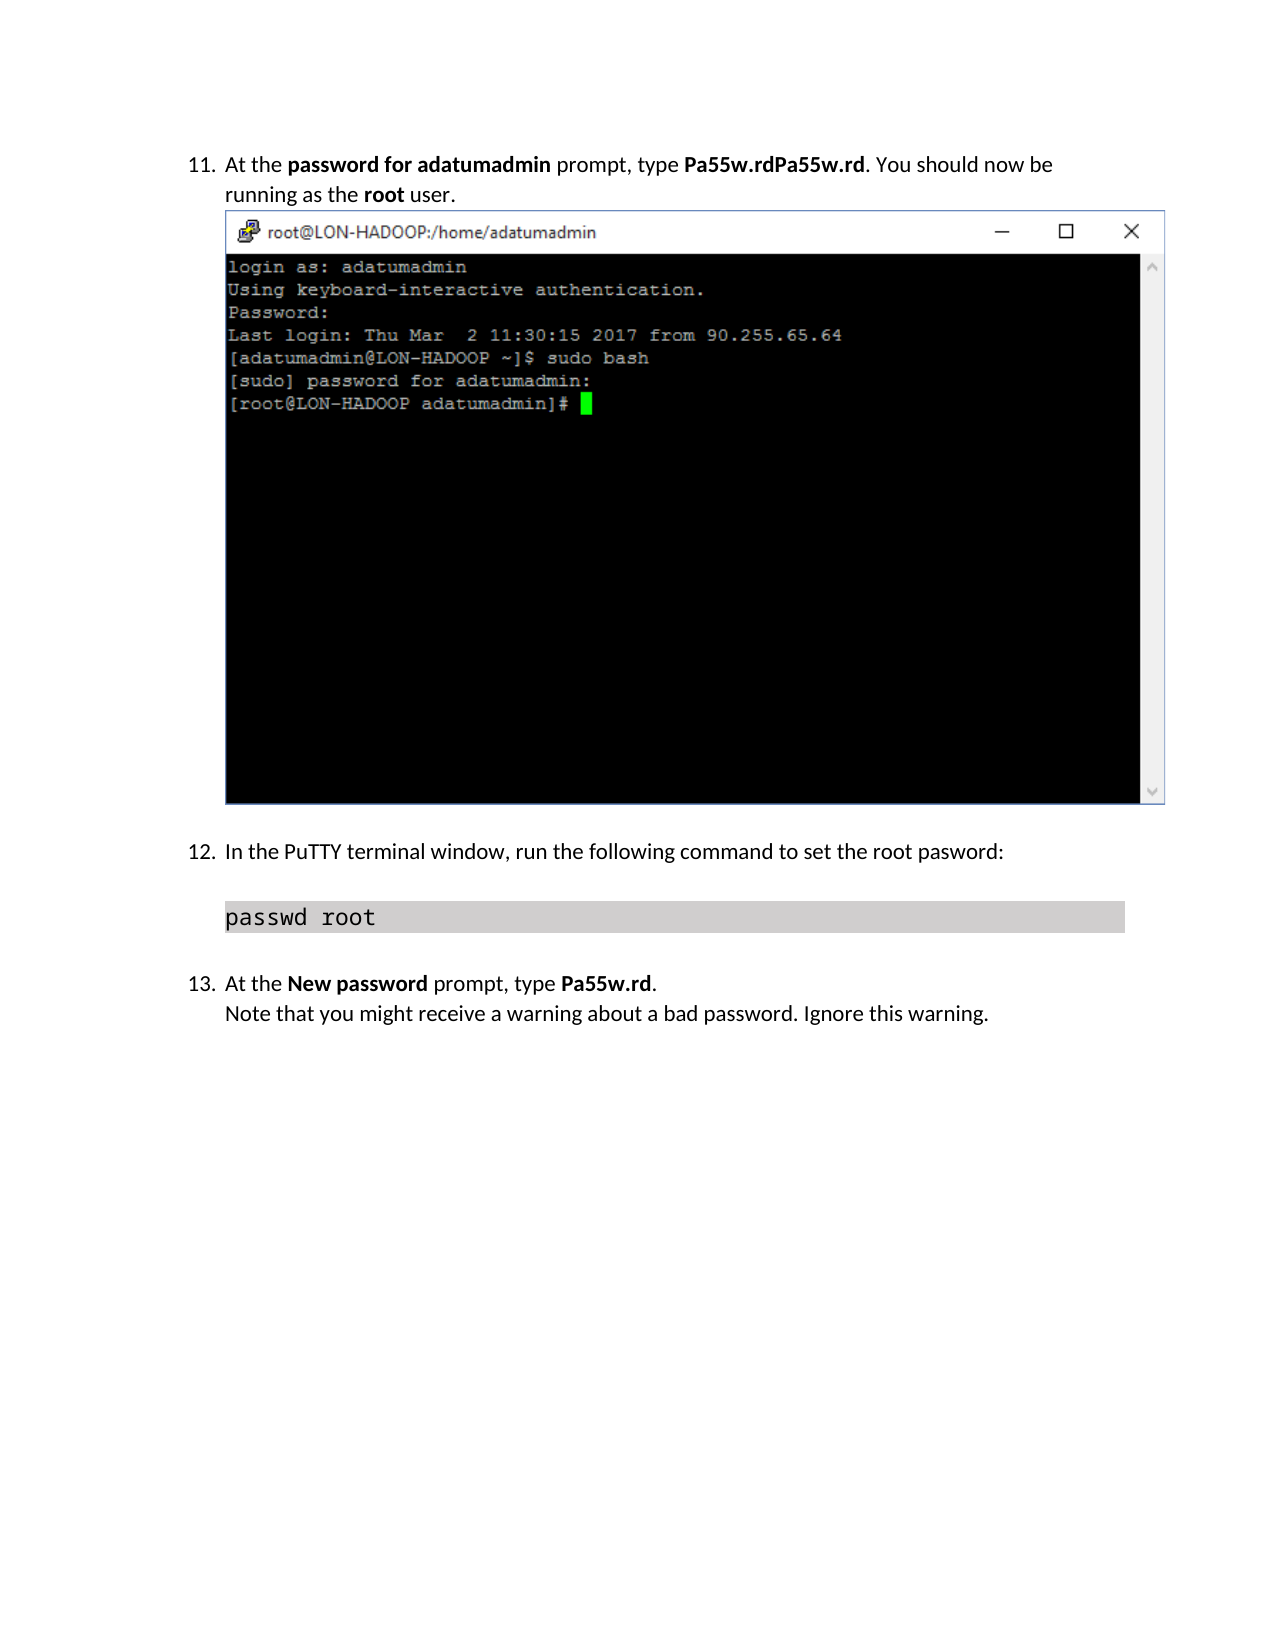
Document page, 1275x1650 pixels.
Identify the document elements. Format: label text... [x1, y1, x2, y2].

list At the password for adatumadmin prompt, type Pa55w.rdPa55w.rd. You should now be running as the root user. [187, 150, 1125, 208]
list passwd root [225, 901, 1125, 933]
list In the PuTTY terminal window, run the following command to set the root pasword: [187, 837, 1125, 865]
list At the New password prompt, type Pa55w.rd. [187, 969, 1125, 997]
picture [225, 210, 1166, 805]
list Note that you might receive a warning about a bad password. Ignore this warning. [225, 999, 1125, 1027]
